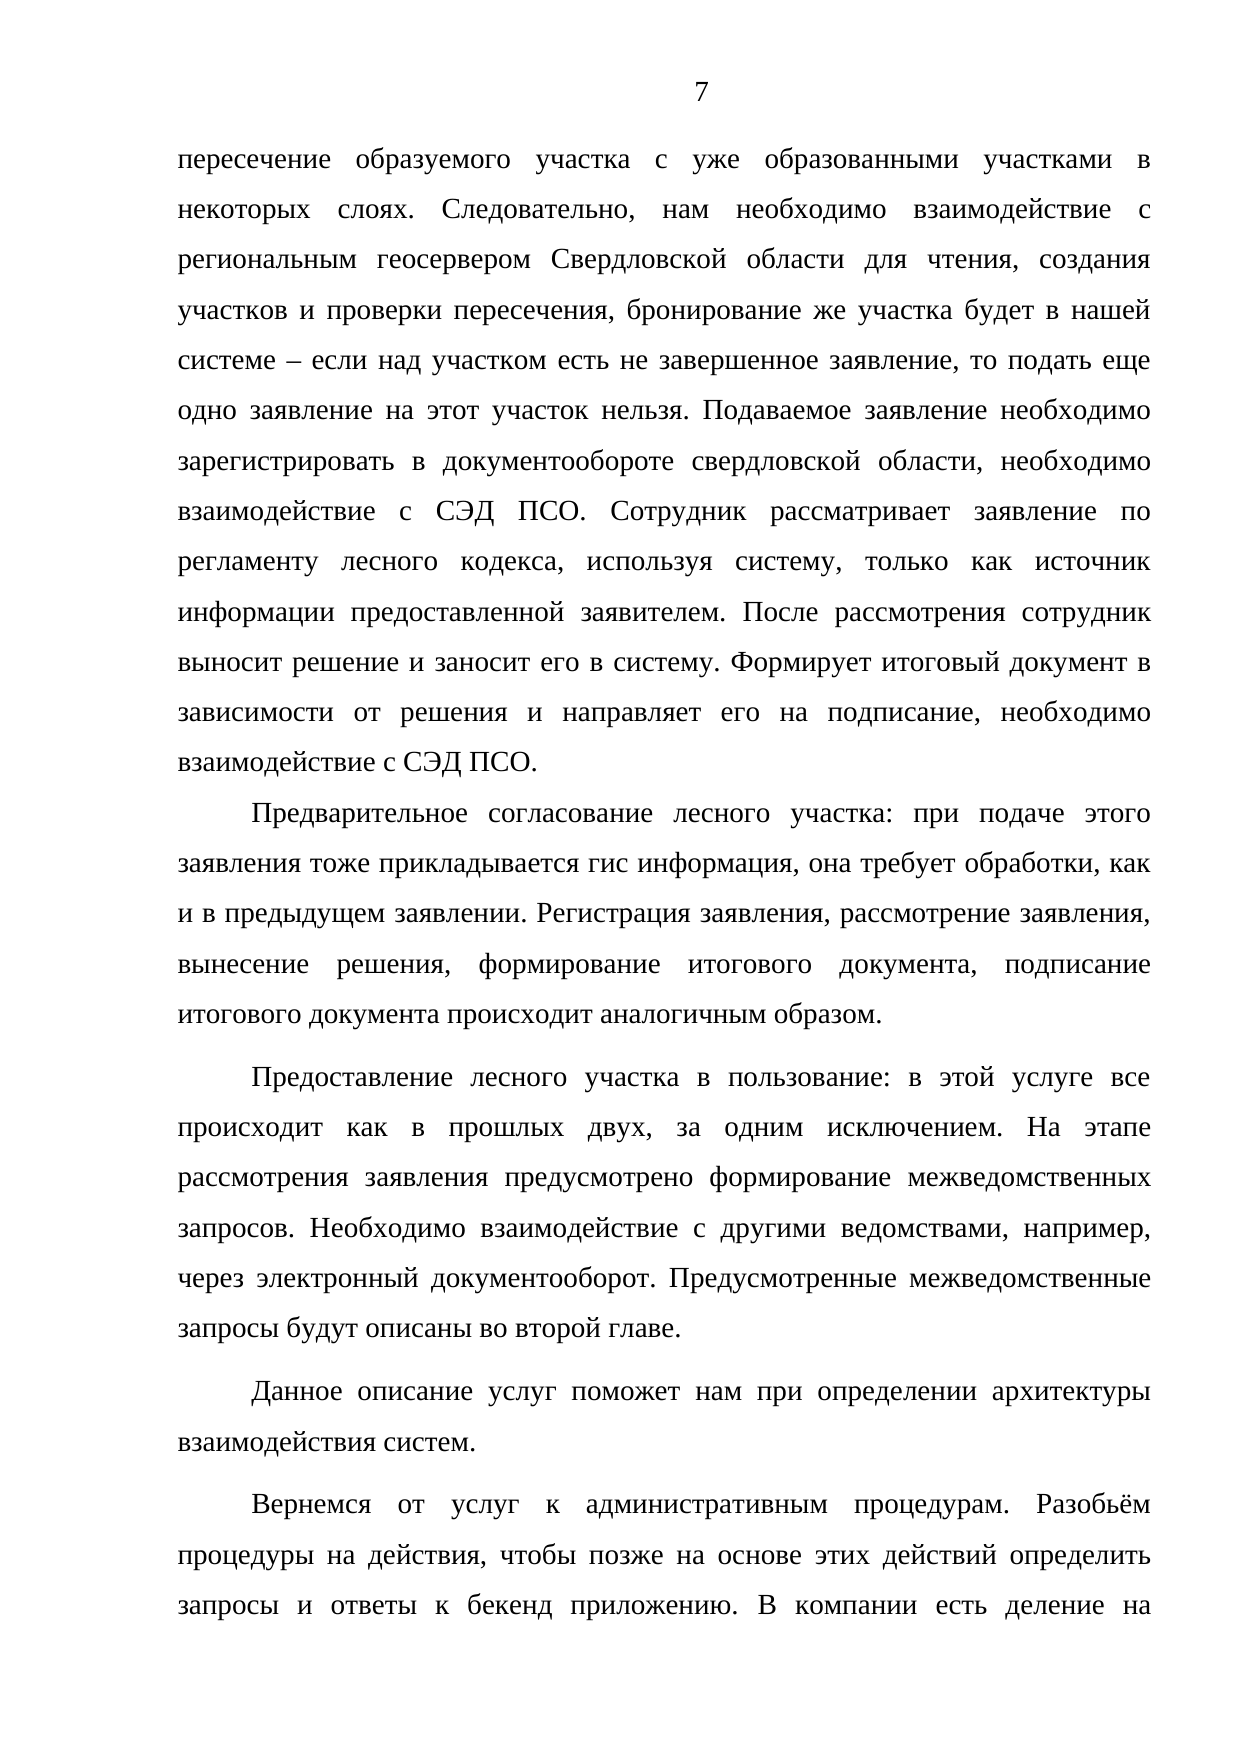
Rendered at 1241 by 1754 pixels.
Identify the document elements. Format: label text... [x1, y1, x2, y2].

text Данное описание услуг поможет нам при определении архитектуры взаимодействия систем. [177, 1373, 1152, 1457]
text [177, 1486, 1152, 1621]
text Предоставление лесного участка в пользование: в этой услуге все происходит как в прошлых двух, за одним исключением. На этапе рассмотрения заявления предусмотрено формирование межведомственных запросов. Необходимо взаимодействие с другими ведомствами, например, через электронный документооборот. Предусмотренные межведомственные запросы будут описаны во второй главе. [177, 1059, 1152, 1344]
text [177, 141, 1152, 778]
text Предварительное согласование лесного участка: при подаче этого заявления тоже прикладывается гис информация, она требует обработки, как и в предыдущем заявлении. Регистрация заявления, рассмотрение заявления, вынесение решения, формирование итогового документа, подписание итогового документа происходит аналогичным образом. [177, 795, 1152, 1030]
